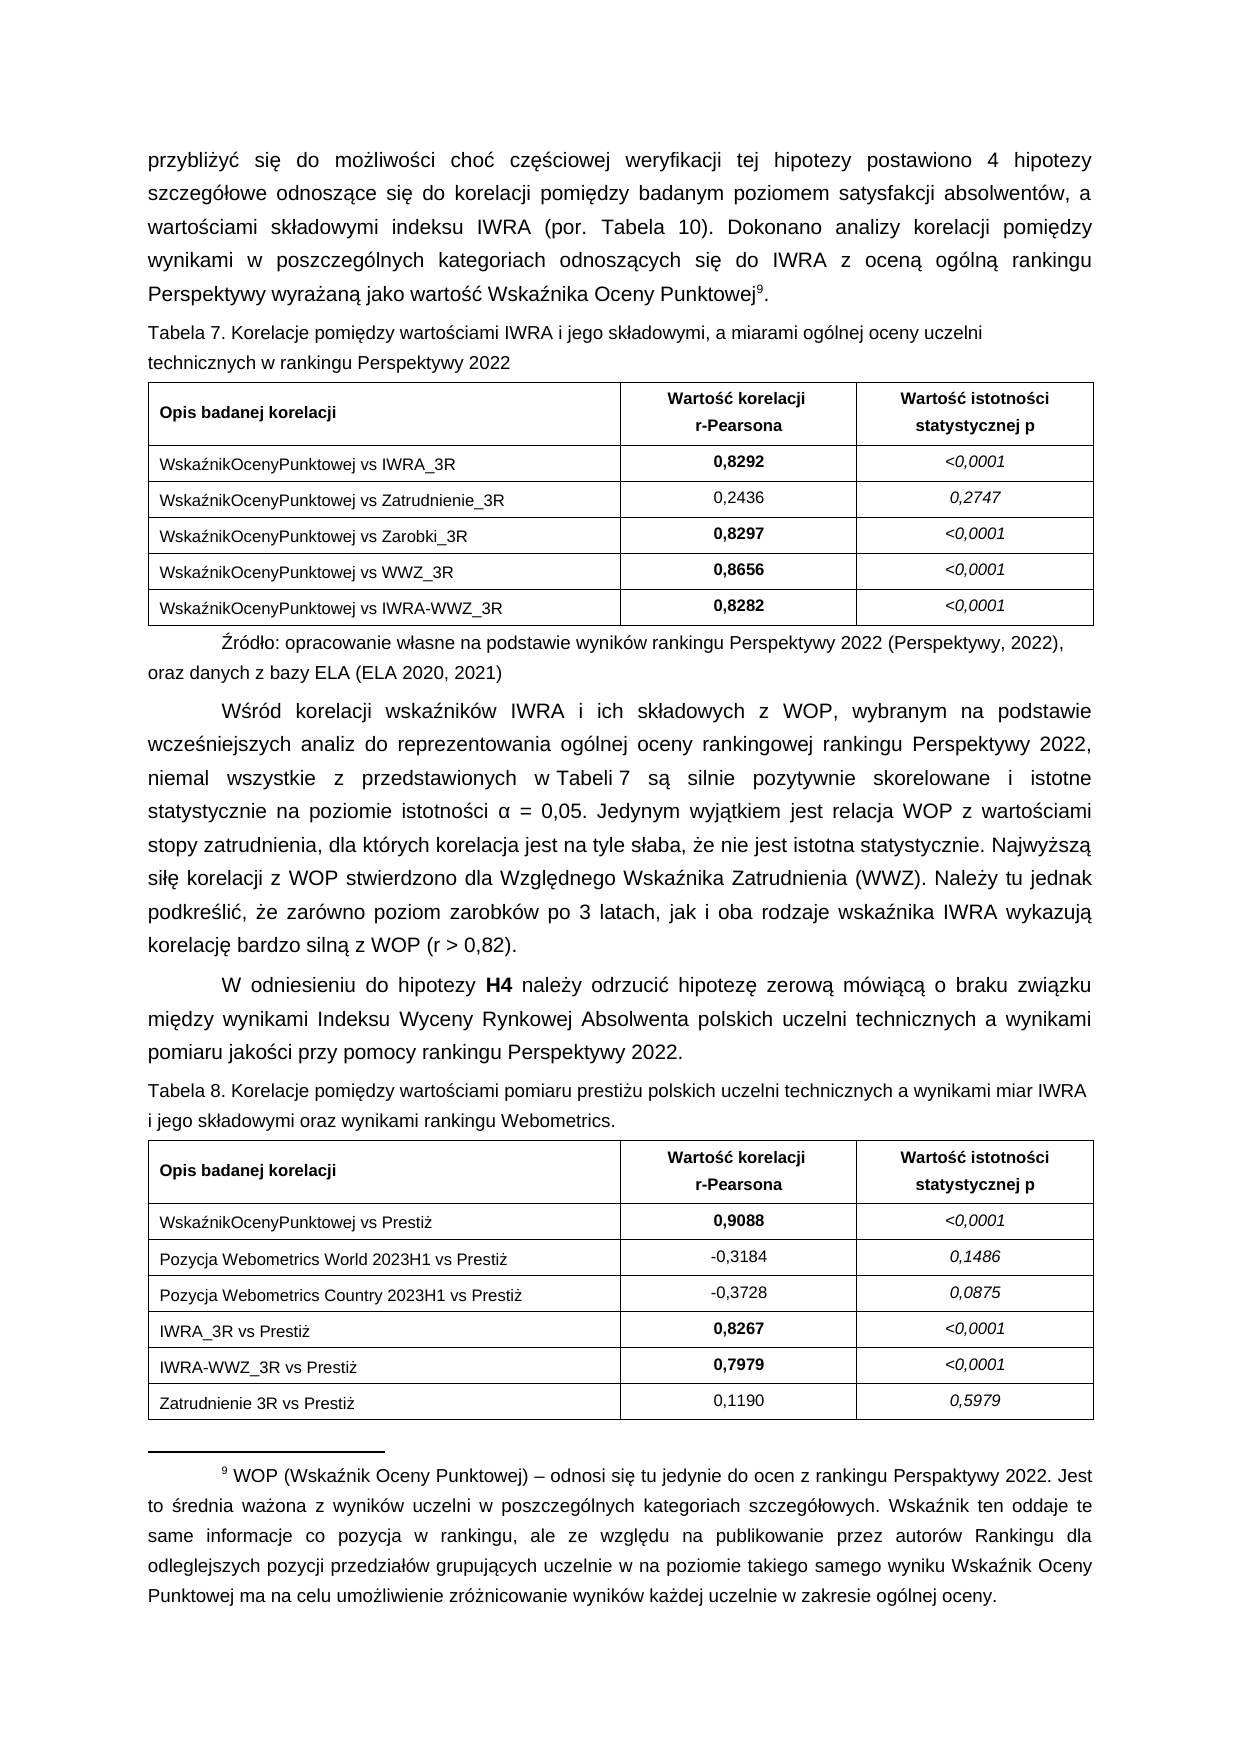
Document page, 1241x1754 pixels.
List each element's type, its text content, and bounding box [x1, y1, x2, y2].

table_cell 0,8267 [621, 1312, 856, 1347]
table_cell 0,8656 [621, 554, 856, 589]
table_cell IWRA-WWZ_3R vs Prestiż [149, 1348, 620, 1383]
table_cell 0,1486 [857, 1240, 1093, 1275]
table_cell WskaźnikOcenyPunktowej vs Prestiż [149, 1204, 620, 1239]
table_cell 0,9088 [621, 1204, 856, 1239]
table_cell Pozycja Webometrics Country 2023H1 vs Prestiż [149, 1276, 620, 1311]
table_cell Pozycja Webometrics World 2023H1 vs Prestiż [149, 1240, 620, 1275]
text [148, 148, 1093, 306]
table_cell 0,1190 [621, 1384, 856, 1419]
table_cell 0,5979 [857, 1384, 1093, 1419]
table_header Opis badanej korelacji [149, 1141, 620, 1203]
table_cell -0,3184 [621, 1240, 856, 1275]
table_header Opis badanej korelacji [149, 383, 620, 444]
text W odniesieniu do hipotezy H4 należy odrzucić hipotezę zerową mówiącą o braku związku między wynikami Indeksu Wyceny Rynkowej Absolwenta polskich uczelni technicznych a wynikami pomiaru jakości przy pomocy rankingu Perspektywy 2022. [148, 973, 1093, 1064]
table_cell WskaźnikOcenyPunktowej vs Zatrudnienie_3R [149, 482, 620, 517]
table_cell <0,0001 [857, 554, 1093, 589]
table_cell <0,0001 [857, 446, 1093, 481]
table_cell WskaźnikOcenyPunktowej vs IWRA_3R [149, 446, 620, 481]
table_cell WskaźnikOcenyPunktowej vs Zarobki_3R [149, 518, 620, 553]
table_cell <0,0001 [857, 1348, 1093, 1383]
table_cell IWRA_3R vs Prestiż [149, 1312, 620, 1347]
table_cell Zatrudnienie 3R vs Prestiż [149, 1384, 620, 1419]
table_header Wartość istotności statystycznej p [857, 383, 1093, 444]
table_cell 0,8292 [621, 446, 856, 481]
text Wśród korelacji wskaźników IWRA i ich składowych z WOP, wybranym na podstawie wcześniejszych analiz do reprezentowania ogólnej oceny rankingowej rankingu Perspektywy 2022, niemal wszystkie z przedstawionych w Tabeli 7 są silnie pozytywnie skorelowane i istotne statystycznie na poziomie istotności α = 0,05. Jedynym wyjątkiem jest relacja WOP z wartościami stopy zatrudnienia, dla których korelacja jest na tyle słaba, że nie jest istotna statystycznie. Najwyższą siłę korelacji z WOP stwierdzono dla Względnego Wskaźnika Zatrudnienia (WWZ). Należy tu jednak podkreślić, że zarówno poziom zarobków po 3 latach, jak i oba rodzaje wskaźnika IWRA wykazują korelację bardzo silną z WOP (r > 0,82). [148, 698, 1093, 957]
table_cell <0,0001 [857, 1204, 1093, 1239]
table_cell -0,3728 [621, 1276, 856, 1311]
table_cell <0,0001 [857, 518, 1093, 553]
table_header Wartość korelacji r-Pearsona [621, 1141, 856, 1203]
table_cell <0,0001 [857, 590, 1093, 625]
table_header Wartość istotności statystycznej p [857, 1141, 1093, 1203]
table_cell <0,0001 [857, 1312, 1093, 1347]
table_cell 0,7979 [621, 1348, 856, 1383]
table_cell 0,8282 [621, 590, 856, 625]
table_cell WskaźnikOcenyPunktowej vs IWRA-WWZ_3R [149, 590, 620, 625]
table_cell 0,8297 [621, 518, 856, 553]
table_cell 0,2436 [621, 482, 856, 517]
text Źródło: opracowanie własne na podstawie wyników rankingu Perspektywy 2022 (Perspektywy, 2022), oraz danych z bazy ELA (ELA 2020, 2021) [148, 632, 1093, 684]
table_cell 0,0875 [857, 1276, 1093, 1311]
table_cell WskaźnikOcenyPunktowej vs WWZ_3R [149, 554, 620, 589]
table_cell 0,2747 [857, 482, 1093, 517]
table_header Wartość korelacji r-Pearsona [621, 383, 856, 444]
